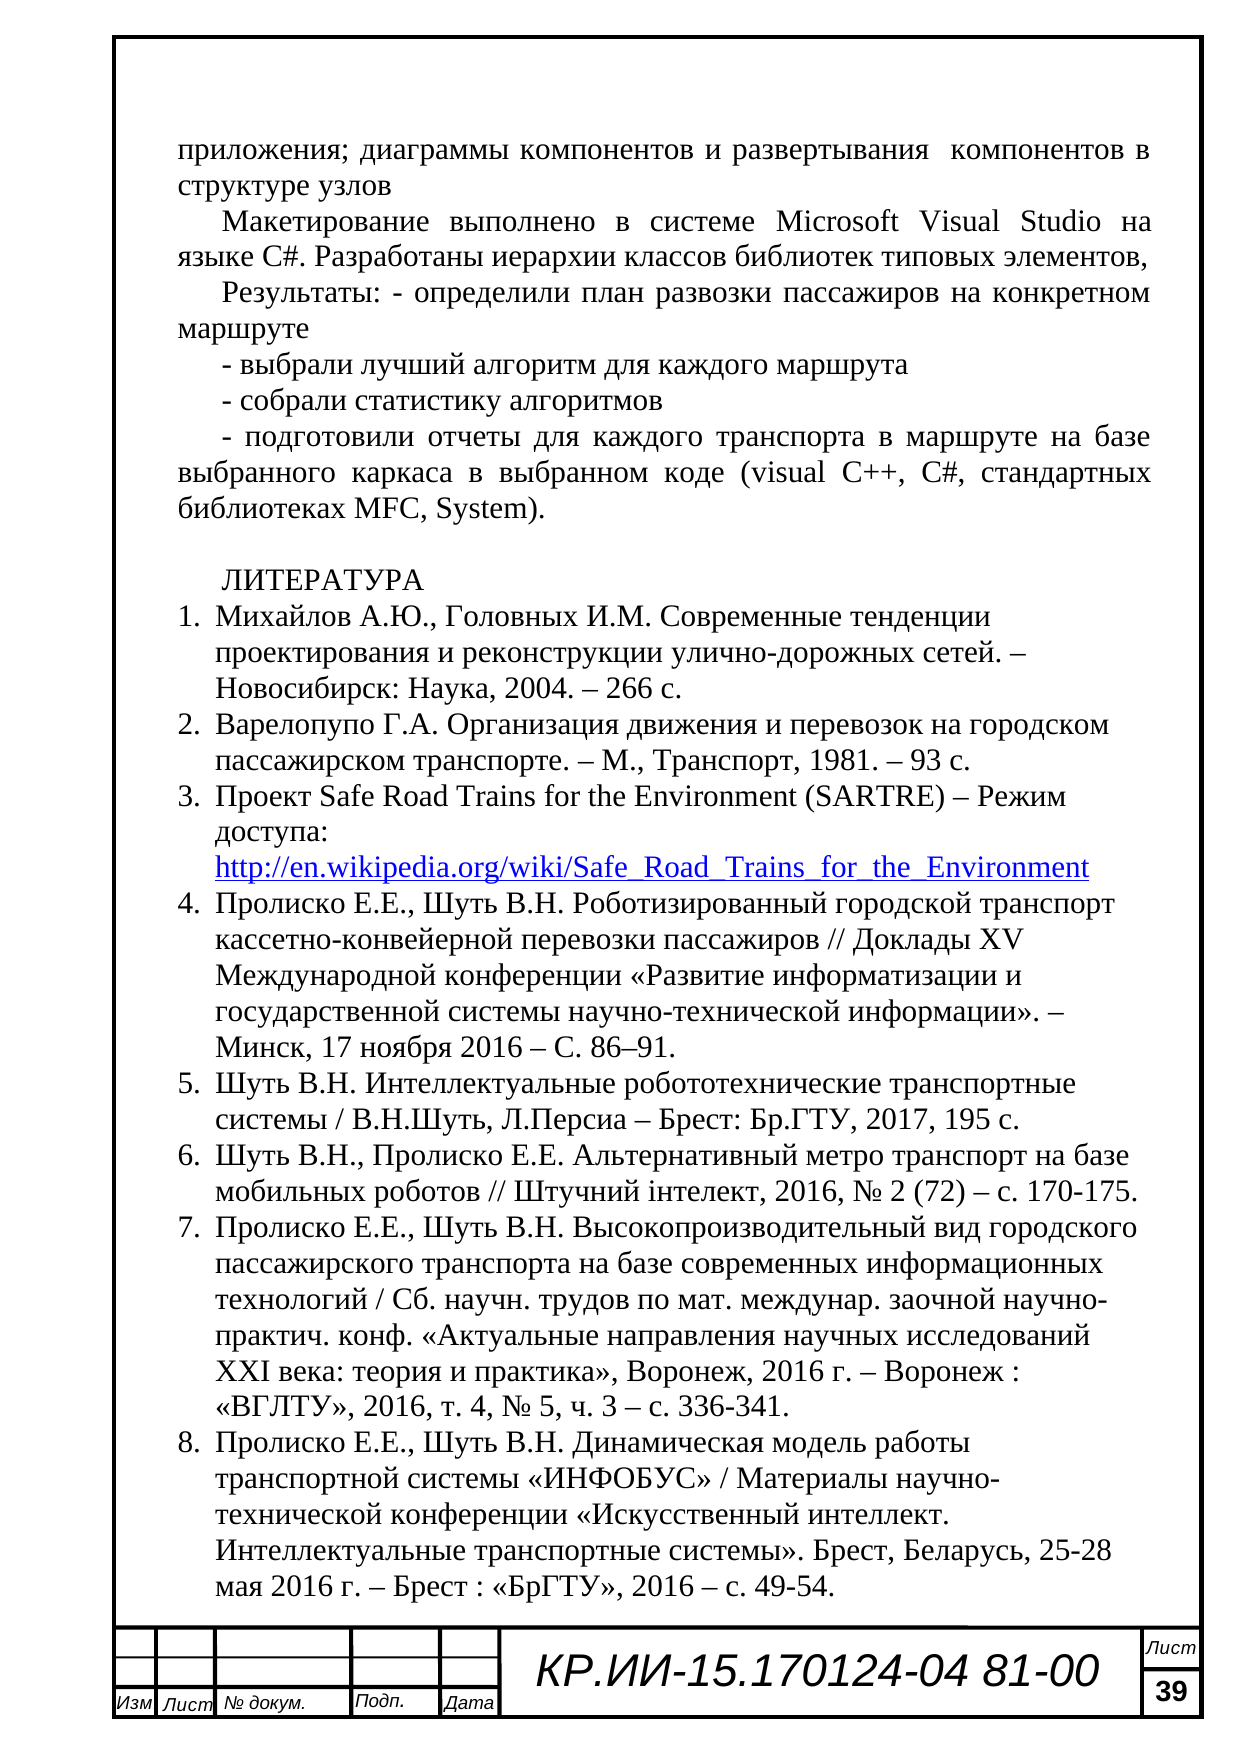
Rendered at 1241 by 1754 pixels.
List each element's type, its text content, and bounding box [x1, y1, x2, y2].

text - подготовили отчеты для каждого транспорта в маршруте на базе выбранного каркаса в выбранном коде (visual C++, C#, стандартных библиотеках MFC, System). [177, 417, 1152, 525]
text - выбрали лучший алгоритм для каждого маршрута [177, 346, 1152, 381]
list Варелопупо Г.А. Организация движения и перевозок на городском пассажирском транспорте. – М., Транспорт, 1981. – 93 с. [177, 705, 1152, 777]
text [177, 130, 1152, 202]
list Проект Safe Road Trains for the Environment (SARTRE) – Режим доступа: http://en.wikipedia.org/wiki/Safe_Road_Trains_for_the_Environment [177, 777, 1152, 884]
list Шуть В.Н. Интеллектуальные робототехнические транспортные системы / В.Н.Шуть, Л.Персиа – Брест: Бр.ГТУ, 2017, 195 с. [177, 1064, 1152, 1136]
text Макетирование выполнено в системе Microsoft Visual Studio на языке C#. Разработаны иерархии классов библиотек типовых элементов, [177, 202, 1152, 274]
text - собрали статистику алгоритмов [177, 381, 1152, 417]
text Результаты: - определили план развозки пассажиров на конкретном маршруте [177, 274, 1152, 346]
list Михайлов А.Ю., Головных И.М. Современные тенденции проектирования и реконструкции улично-дорожных сетей. – Новосибирск: Наука, 2004. – 266 с. [177, 597, 1152, 705]
list Шуть В.Н., Пролиско Е.Е. Альтернативный метро транспорт на базе мобильных роботов // Штучний iнтелект, 2016, № 2 (72) – с. 170-175. [177, 1136, 1152, 1208]
list Пролиско Е.Е., Шуть В.Н. Высокопроизводительный вид городского пассажирского транспорта на базе современных информационных технологий / Сб. научн. трудов по мат. междунар. заочной научно-практич. конф. «Актуальные направления научных исследований XXI века: теория и практика», Воронеж, 2016 г. – Воронеж : «ВГЛТУ», 2016, т. 4, № 5, ч. 3 – с. 336-341. [177, 1208, 1152, 1424]
list Пролиско Е.Е., Шуть В.Н. Роботизированный городской транспорт кассетно-конвейерной перевозки пассажиров // Доклады XV Международной конференции «Развитие информатизации и государственной системы научно-технической информации». – Минск, 17 ноября 2016 – С. 86–91. [177, 884, 1152, 1064]
text ЛИТЕРАТУРА [177, 561, 1152, 597]
list Пролиско Е.Е., Шуть В.Н. Динамическая модель работы транспортной системы «ИНФОБУС» / Материалы научно-технической конференции «Искусственный интеллект. Интеллектуальные транспортные системы». Брест, Беларусь, 25-28 мая 2016 г. – Брест : «БрГТУ», 2016 – с. 49-54. [177, 1424, 1152, 1603]
